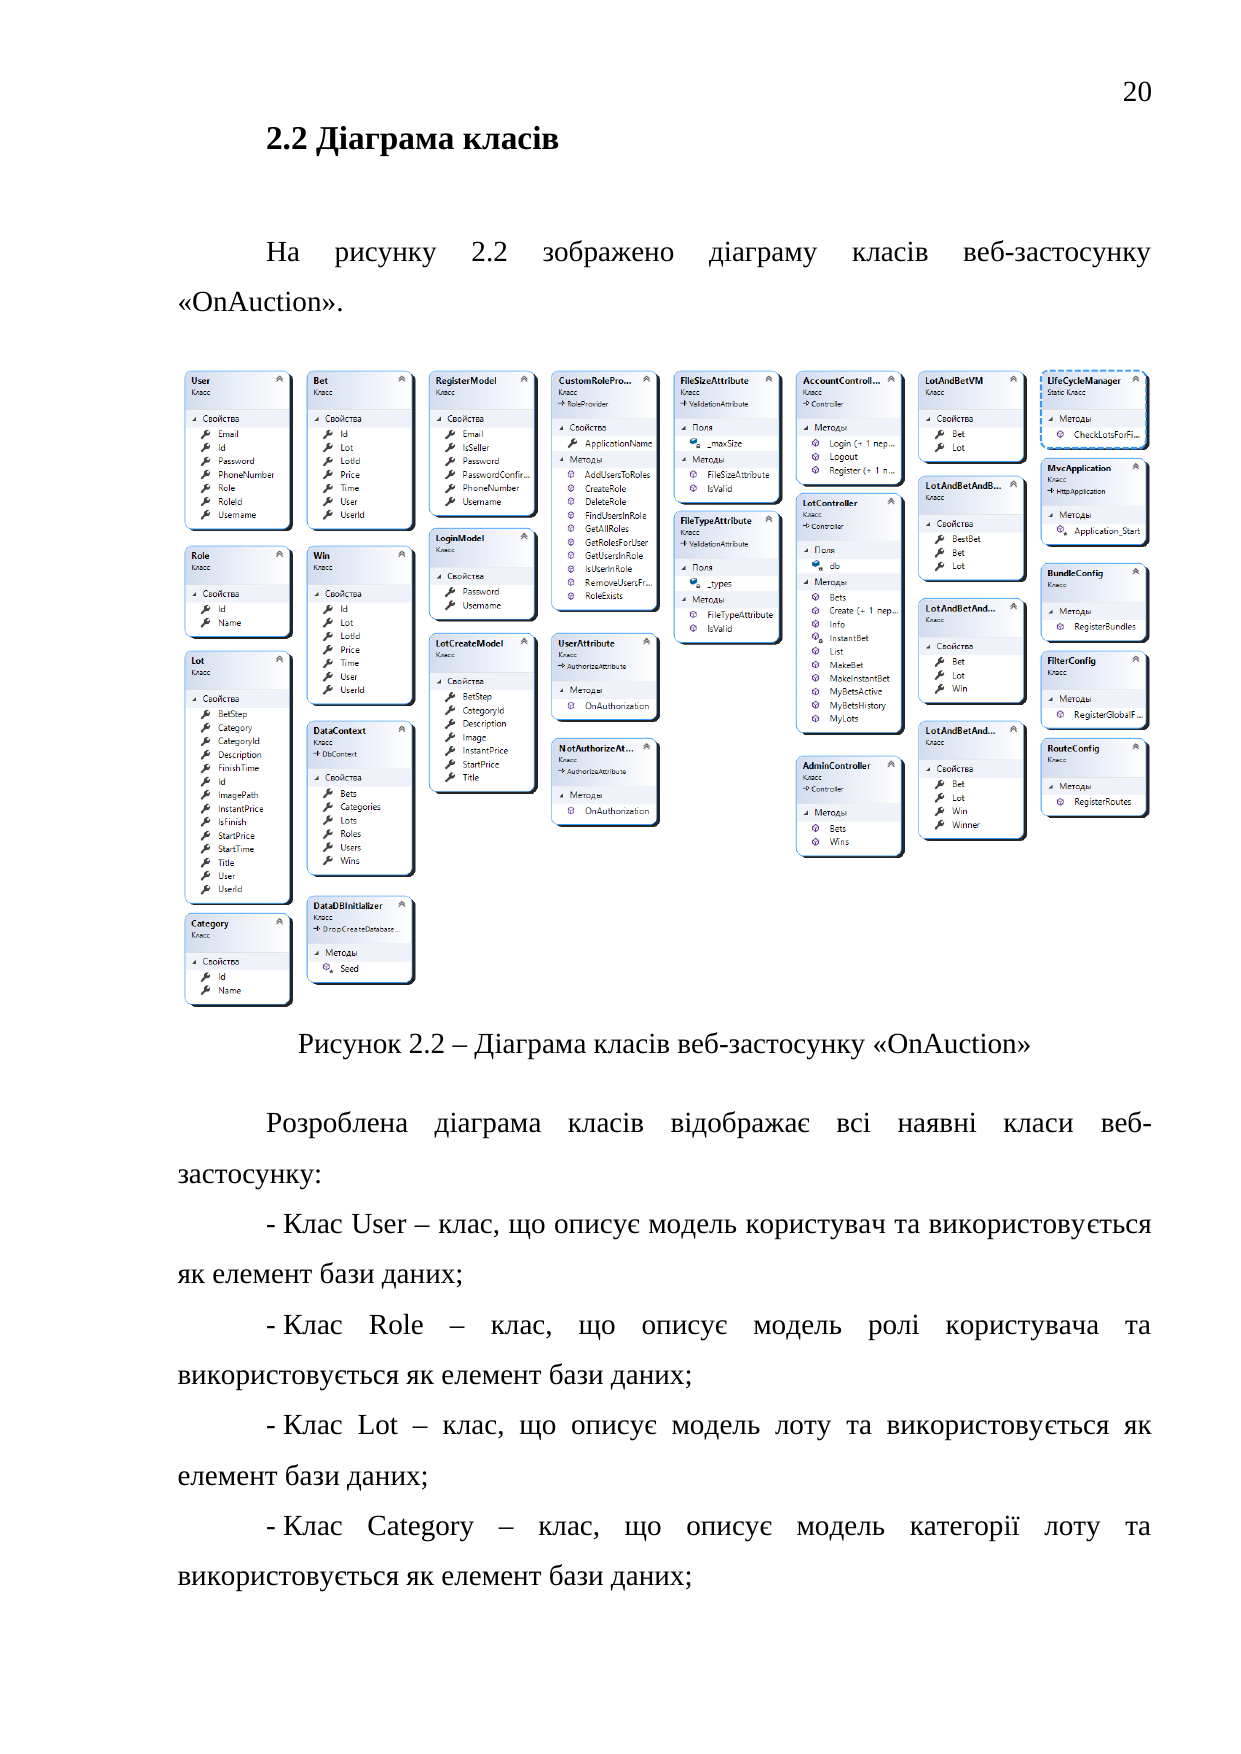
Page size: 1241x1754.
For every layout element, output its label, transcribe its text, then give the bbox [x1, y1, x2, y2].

text Рисунок 2.2 – Діаграма класів веб-застосунку «OnAuction» [177, 1026, 1152, 1059]
text На рисунку 2.2 зображено діаграму класів веб-застосунку «OnAuction». [177, 234, 1152, 318]
text Розроблена діаграма класів відображає всі наявні класи веб-застосунку: [177, 1106, 1152, 1189]
list Клас User – клас, що описує модель користувач та використовується як елемент бази даних; [177, 1206, 1152, 1290]
list Клас Category – клас, що описує модель категорії лоту та використовується як елемент бази даних; [177, 1508, 1152, 1592]
picture [177, 363, 1152, 1010]
list Клас Role – клас, що описує модель ролі користувача та використовується як елемент бази даних; [177, 1307, 1152, 1391]
text Діаграма класів [177, 118, 1152, 156]
list Клас Lot – клас, що описує модель лоту та використовується як елемент бази даних; [177, 1407, 1152, 1491]
